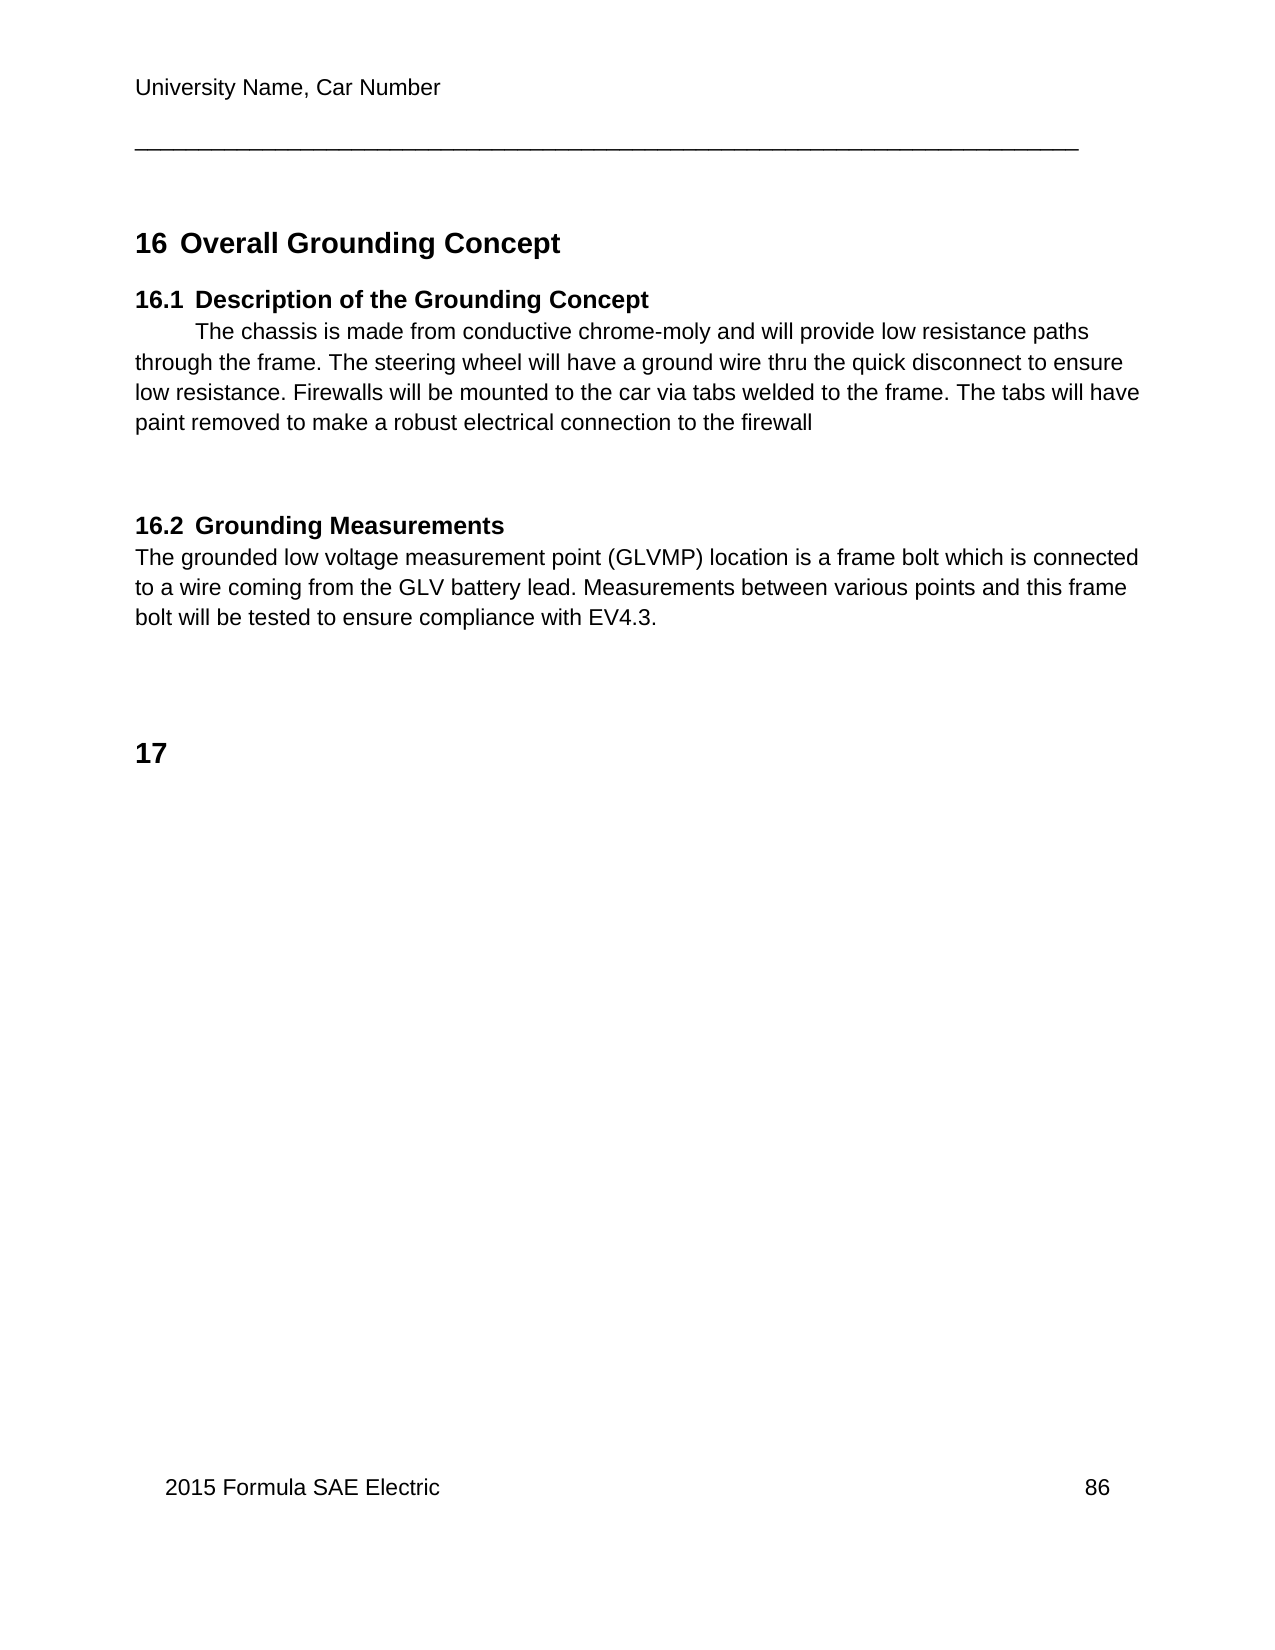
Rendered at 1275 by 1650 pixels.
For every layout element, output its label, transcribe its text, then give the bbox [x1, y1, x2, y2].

text The grounded low voltage measurement point (GLVMP) location is a frame bolt which is connected to a wire coming from the GLV battery lead. Measurements between various points and this frame bolt will be tested to ensure compliance with EV4.3. [135, 544, 1140, 631]
subtitle Description of the Grounding Concept [135, 285, 1140, 314]
subtitle Grounding Measurements [135, 511, 1140, 540]
text The chassis is made from conductive chrome-moly and will provide low resistance paths through the frame. The steering wheel will have a ground wire thru the quick disconnect to ensure low resistance. Firewalls will be mounted to the car via tabs welded to the frame. The tabs will have paint removed to make a robust electrical connection to the firewall [135, 318, 1140, 435]
subtitle Firewall(s) [135, 736, 1140, 769]
subtitle Overall Grounding Concept [135, 226, 1140, 259]
